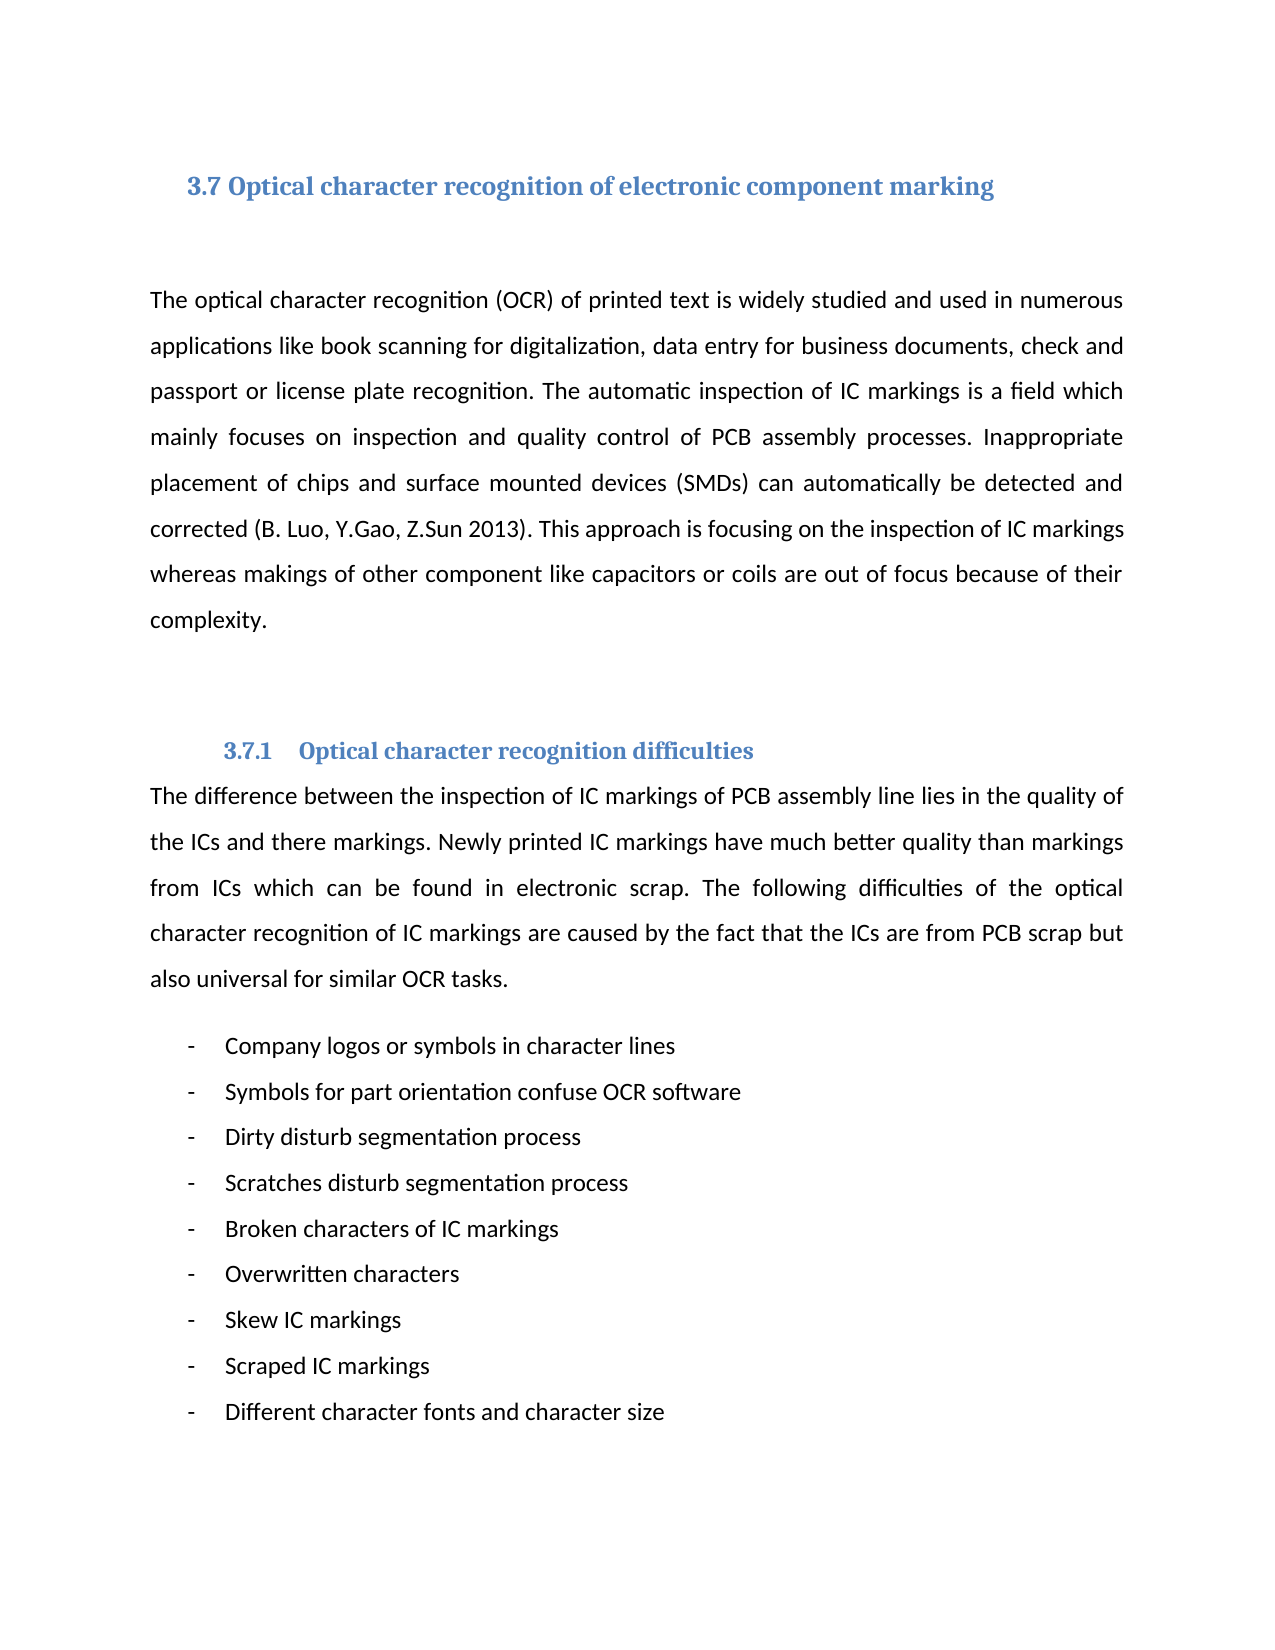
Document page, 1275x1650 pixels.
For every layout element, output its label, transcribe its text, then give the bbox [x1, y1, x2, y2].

list Symbols for part orientation confuse OCR software [187, 1076, 1125, 1106]
text The optical character recognition (OCR) of printed text is widely studied and used in numerous applications like book scanning for digitalization, data entry for business documents, check and passport or license plate recognition. The automatic inspection of IC markings is a field which mainly focuses on inspection and quality control of PCB assembly processes. Inappropriate placement of chips and surface mounted devices (SMDs) can automatically be detected and corrected . This approach is focusing on the inspection of IC markings whereas makings of other component like capacitors or coils are out of focus because of their complexity. [150, 284, 1125, 635]
list Scraped IC markings [187, 1350, 1125, 1381]
text The difference between the inspection of IC markings of PCB assembly line lies in the quality of the ICs and there markings. Newly printed IC markings have much better quality than markings from ICs which can be found in electronic scrap. The following difficulties of the optical character recognition of IC markings are caused by the fact that the ICs are from PCB scrap but also universal for similar OCR tasks. [150, 780, 1125, 994]
subtitle Optical character recognition difficulties [224, 737, 1125, 766]
list Company logos or symbols in character lines [187, 1030, 1125, 1060]
list Dirty disturb segmentation process [187, 1121, 1125, 1152]
list Overwritten characters [187, 1258, 1125, 1289]
list Skew IC markings [187, 1304, 1125, 1335]
subtitle Optical character recognition of electronic component marking [187, 171, 1125, 202]
list Broken characters of IC markings [187, 1213, 1125, 1243]
list Scratches disturb segmentation process [187, 1167, 1125, 1198]
list Different character fonts and character size [187, 1396, 1125, 1426]
